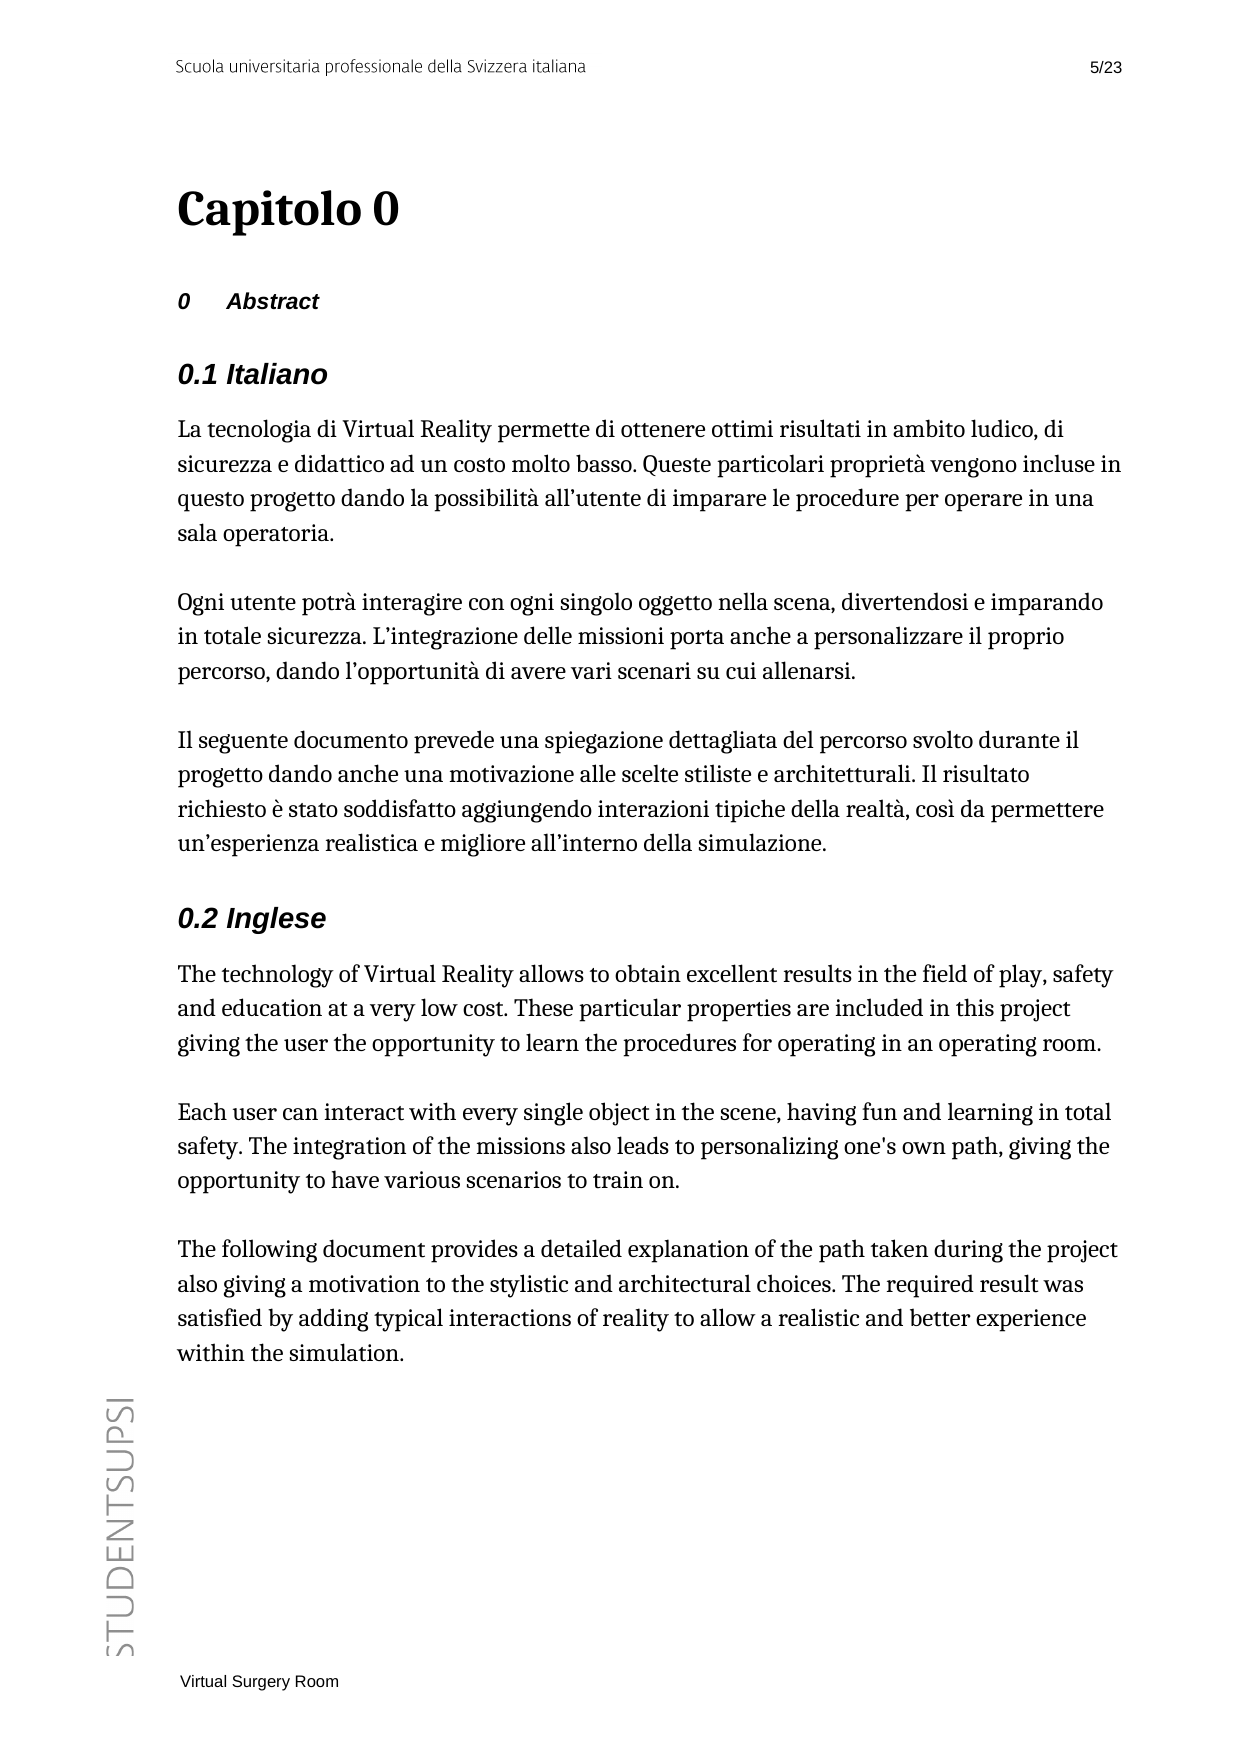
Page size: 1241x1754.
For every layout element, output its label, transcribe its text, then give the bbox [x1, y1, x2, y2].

text The following document provides a detailed explanation of the path taken during the project also giving a motivation to the stylistic and architectural choices. The required result was satisfied by adding typical interactions of reality to allow a realistic and better experience within the simulation. [177, 1235, 1122, 1367]
picture [106, 1399, 134, 1657]
text Il seguente documento prevede una spiegazione dettagliata del percorso svolto durante il progetto dando anche una motivazione alle scelte stiliste e architetturali. Il risultato richiesto è stato soddisfatto aggiungendo interazioni tipiche della realtà, così da permettere un’esperienza realistica e migliore all’interno della simulazione. [177, 726, 1122, 858]
subtitle Inglese [177, 901, 1122, 934]
text Ogni utente potrà interagire con ogni singolo oggetto nella scena, divertendosi e imparando in totale sicurezza. L’integrazione delle missioni porta anche a personalizzare il proprio percorso, dando l’opportunità di avere vari scenari su cui allenarsi. [177, 588, 1122, 685]
text The technology of Virtual Reality allows to obtain excellent results in the field of play, safety and education at a very low cost. These particular properties are included in this project giving the user the opportunity to learn the procedures for operating in an operating room. [177, 959, 1122, 1057]
picture [168, 53, 602, 80]
text Capitolo 0 [177, 180, 1122, 238]
text La tecnologia di Virtual Reality permette di ottenere ottimi risultati in ambito ludico, di sicurezza e didattico ad un costo molto basso. Queste particolari proprietà vengono incluse in questo progetto dando la possibilità all’utente di imparare le procedure per operare in una sala operatoria. [177, 415, 1122, 547]
subtitle Italiano [177, 357, 1122, 390]
text Each user can interact with every single object in the scene, having fun and learning in total safety. The integration of the missions also leads to personalizing one's own path, giving the opportunity to have various scenarios to train on. [177, 1097, 1122, 1195]
subtitle Abstract [177, 288, 1122, 314]
